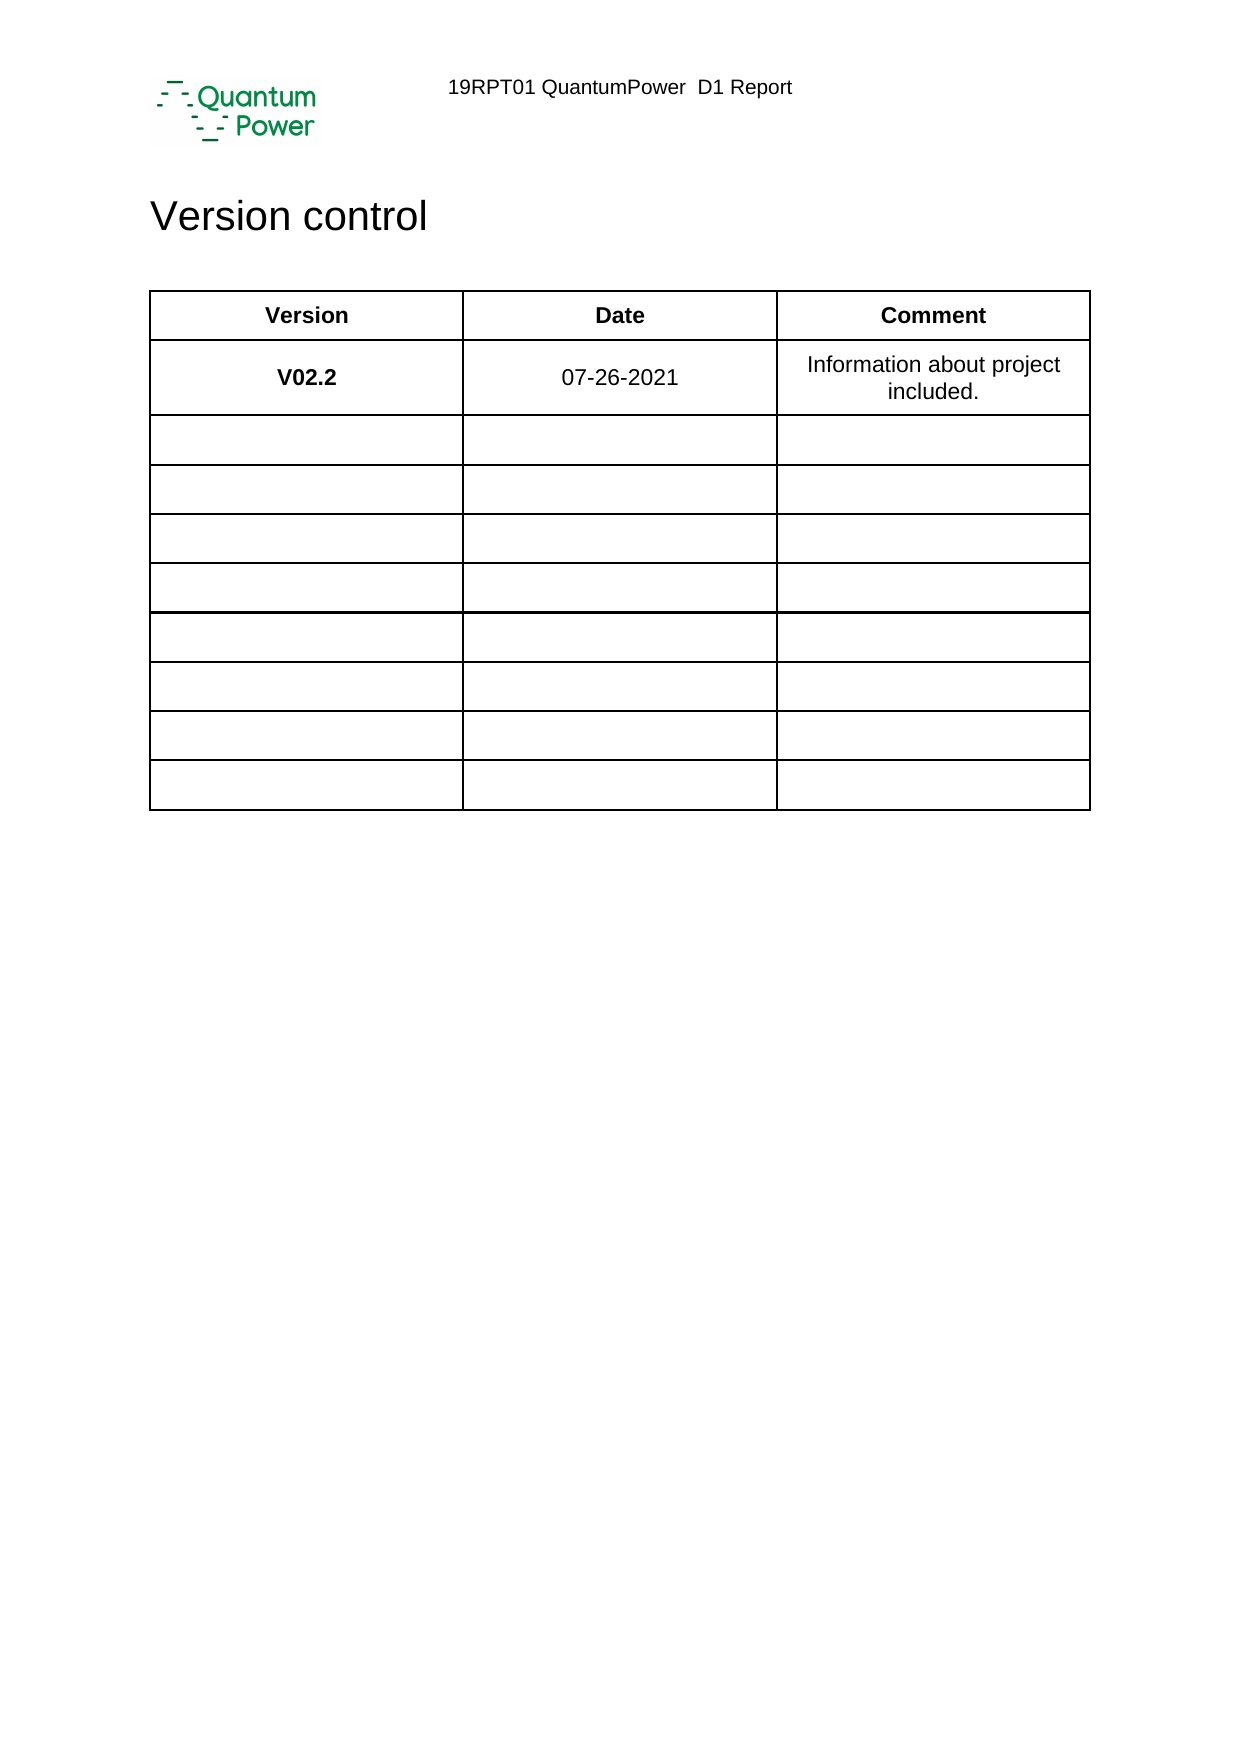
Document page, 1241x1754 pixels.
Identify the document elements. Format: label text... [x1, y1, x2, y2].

table_header Version [151, 292, 462, 339]
table_cell [778, 416, 1089, 464]
table_cell [151, 614, 462, 661]
subtitle Version control [150, 192, 1090, 239]
table_cell [464, 761, 776, 808]
table_cell [464, 663, 776, 710]
table_cell [464, 614, 776, 661]
table_cell [464, 515, 776, 562]
table_cell [778, 712, 1089, 759]
table_cell [778, 515, 1089, 562]
table_header Date [464, 292, 776, 339]
table_cell [778, 663, 1089, 710]
table_cell [151, 416, 462, 464]
table_cell [151, 466, 462, 513]
table_cell [778, 761, 1089, 808]
table_cell [151, 564, 462, 611]
table_cell [151, 663, 462, 710]
table_cell [151, 515, 462, 562]
table_cell [151, 712, 462, 759]
table_cell [778, 614, 1089, 661]
table_cell [151, 761, 462, 808]
table_cell [464, 466, 776, 513]
table_cell [778, 466, 1089, 513]
picture [150, 75, 322, 148]
table_cell [464, 712, 776, 759]
table_cell Information about project included. [778, 341, 1089, 414]
table_cell [464, 416, 776, 464]
table_header Comment [778, 292, 1089, 339]
table_cell V02.2 [151, 341, 462, 414]
table_cell [778, 564, 1089, 611]
table_cell [464, 564, 776, 611]
table_cell 07-26-2021 [464, 341, 776, 414]
